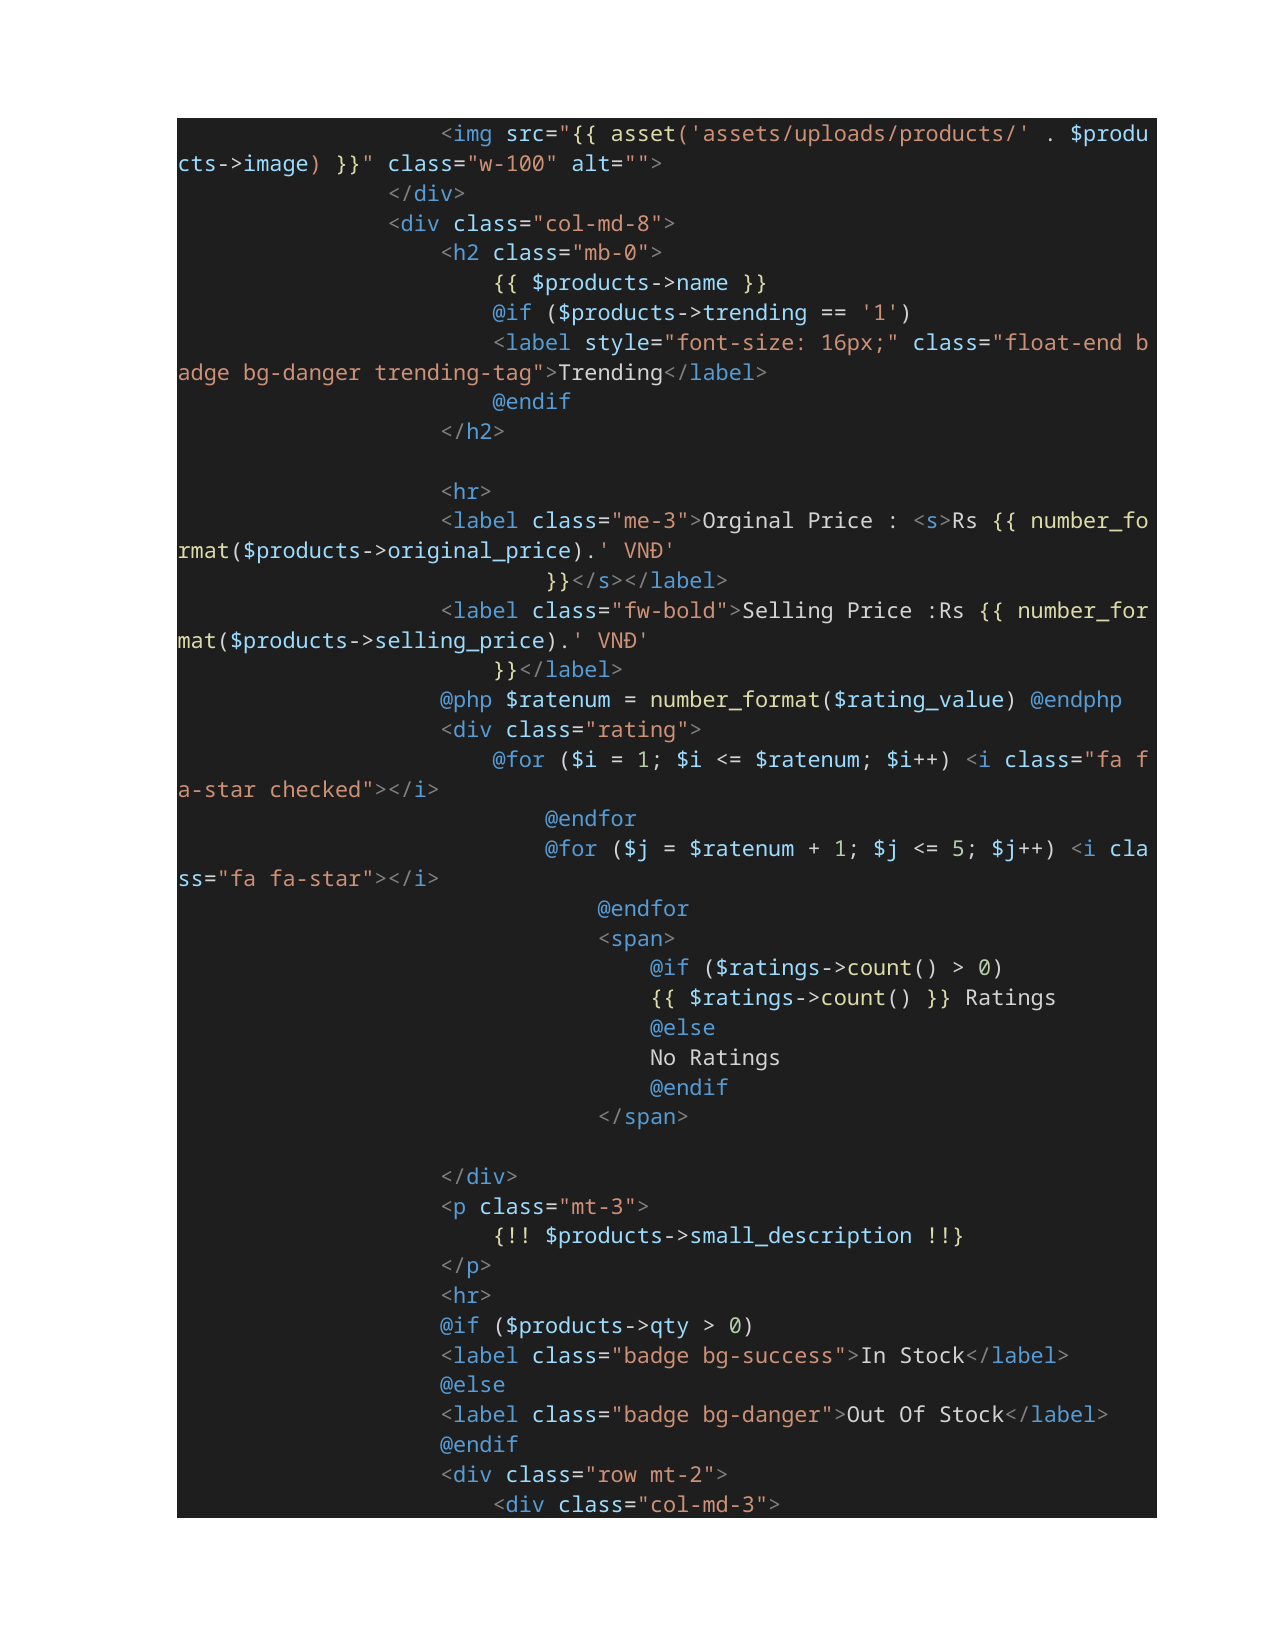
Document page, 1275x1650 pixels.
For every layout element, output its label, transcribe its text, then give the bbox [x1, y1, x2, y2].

text </p> [177, 1250, 1157, 1280]
text @endif [177, 386, 1157, 416]
text <div class="row mt-2"> [177, 1459, 1157, 1488]
text <label class="badge bg-success">In Stock</label> [177, 1339, 1157, 1369]
text <hr> [177, 1280, 1157, 1310]
text @if ($ratings->count() > 0) [177, 952, 1157, 982]
text </div> [177, 178, 1157, 207]
text @endfor [177, 803, 1157, 833]
text @endif [177, 1071, 1157, 1101]
text <div class="col-md-3"> [177, 1488, 1157, 1518]
text <p class="mt-3"> [177, 1191, 1157, 1220]
text <div class="rating"> [177, 714, 1157, 744]
text No Ratings [177, 1042, 1157, 1071]
text @else [177, 1012, 1157, 1042]
text <label class="me-3">Orginal Price : <s>Rs {{ number_format($products->original_price).' VNĐ' [177, 505, 1157, 565]
text @for ($j = $ratenum + 1; $j <= 5; $j++) <i class="fa fa-star"></i> [177, 833, 1157, 893]
text @else [177, 1369, 1157, 1399]
text @if ($products->trending == '1') [177, 297, 1157, 327]
text <label class="badge bg-danger">Out Of Stock</label> [177, 1399, 1157, 1429]
text <label style="font-size: 16px;" class="float-end badge bg-danger trending-tag">Trending</label> [177, 327, 1157, 386]
text <hr> [177, 476, 1157, 505]
text <label class="fw-bold">Selling Price :Rs {{ number_format($products->selling_price).' VNĐ' [177, 595, 1157, 654]
text }}</label> [177, 654, 1157, 684]
text @endfor [177, 893, 1157, 922]
text {!! $products->small_description !!} [177, 1220, 1157, 1250]
text @php $ratenum = number_format($rating_value) @endphp [177, 684, 1157, 714]
text </h2> [177, 416, 1157, 446]
text </div> [177, 1161, 1157, 1191]
text <h2 class="mb-0"> [177, 237, 1157, 267]
text @for ($i = 1; $i <= $ratenum; $i++) <i class="fa fa-star checked"></i> [177, 744, 1157, 803]
text @if ($products->qty > 0) [177, 1310, 1157, 1339]
text <span> [177, 922, 1157, 952]
text <img src="{{ asset('assets/uploads/products/' . $products->image) }}" class="w-100" alt=""> [177, 118, 1157, 178]
text </span> [177, 1101, 1157, 1131]
text {{ $ratings->count() }} Ratings [177, 982, 1157, 1012]
text {{ $products->name }} [177, 267, 1157, 297]
text }}</s></label> [177, 565, 1157, 595]
text @endif [177, 1429, 1157, 1459]
text <div class="col-md-8"> [177, 207, 1157, 237]
